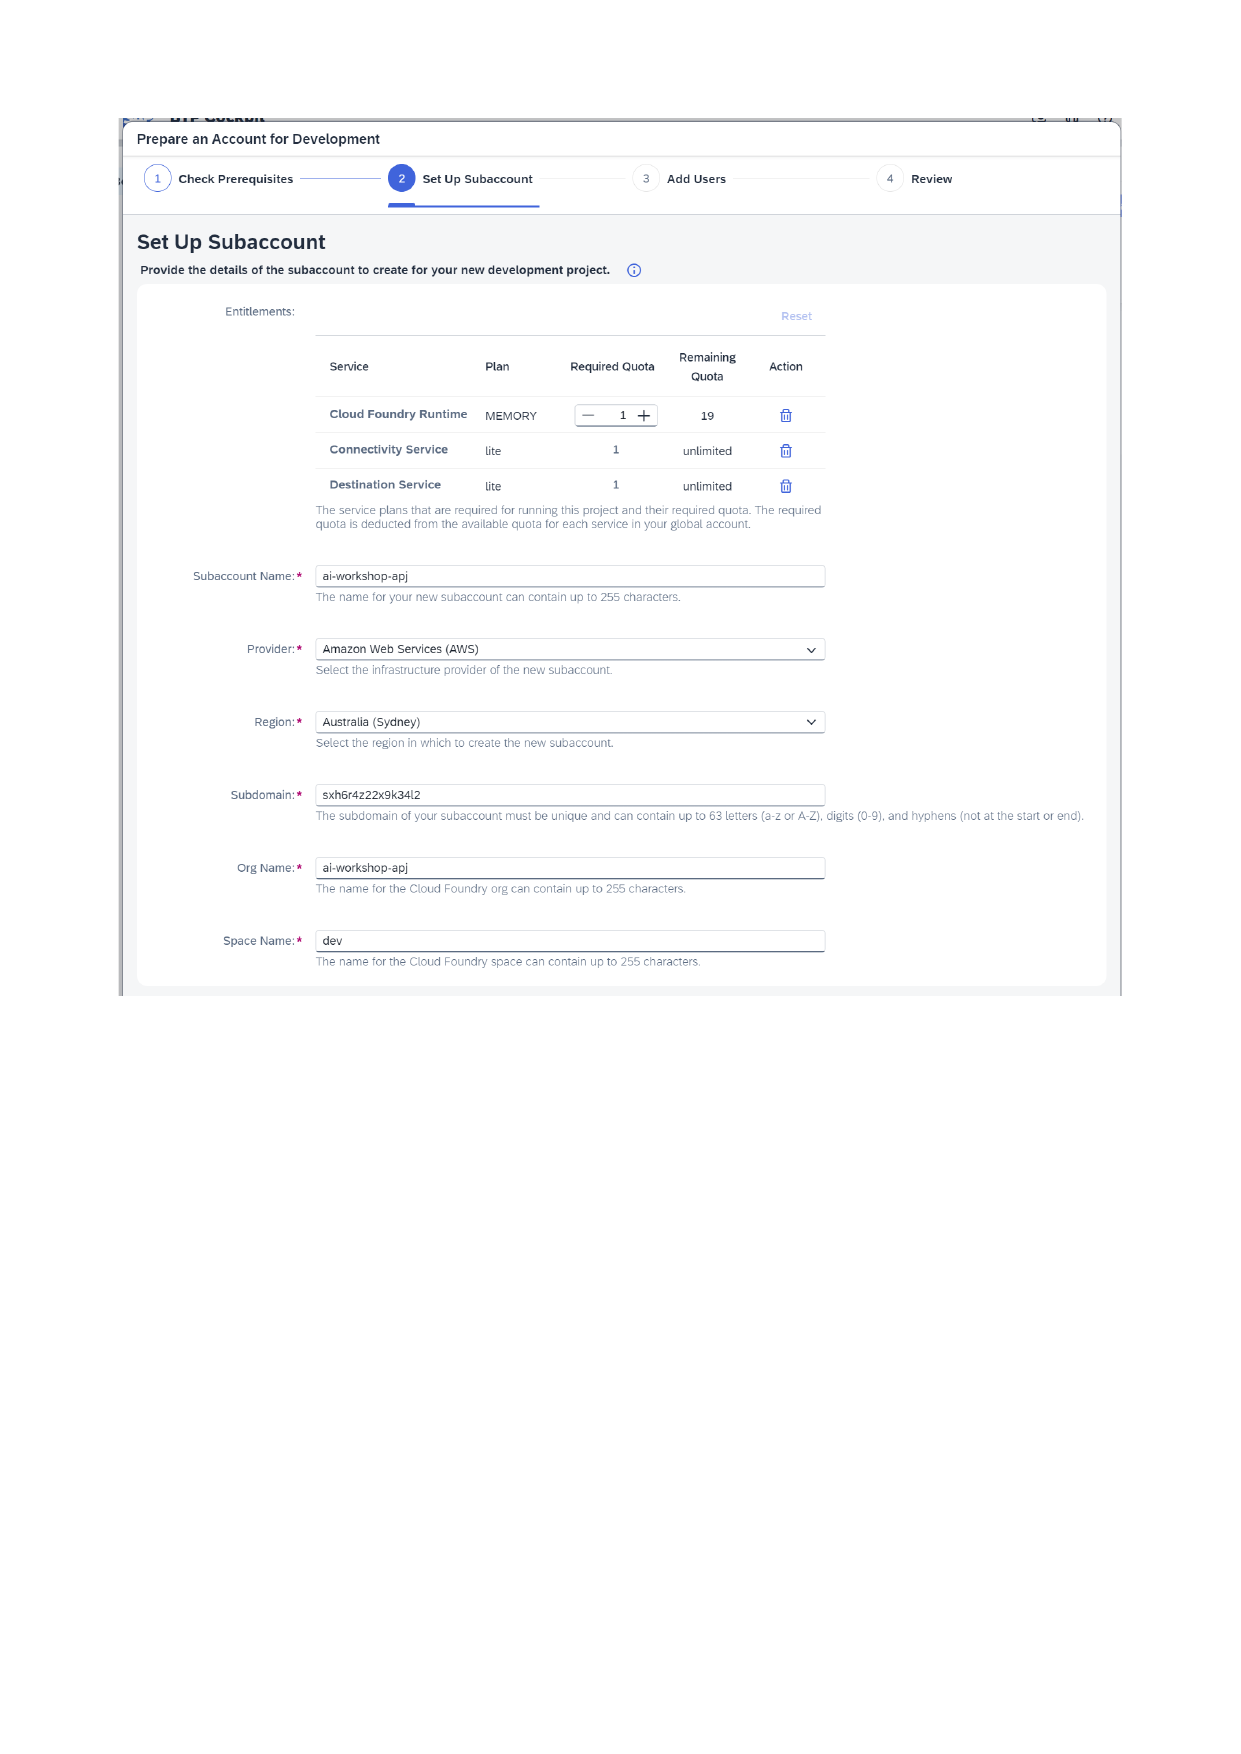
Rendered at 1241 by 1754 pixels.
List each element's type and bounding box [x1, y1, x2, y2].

picture [118, 118, 1122, 996]
